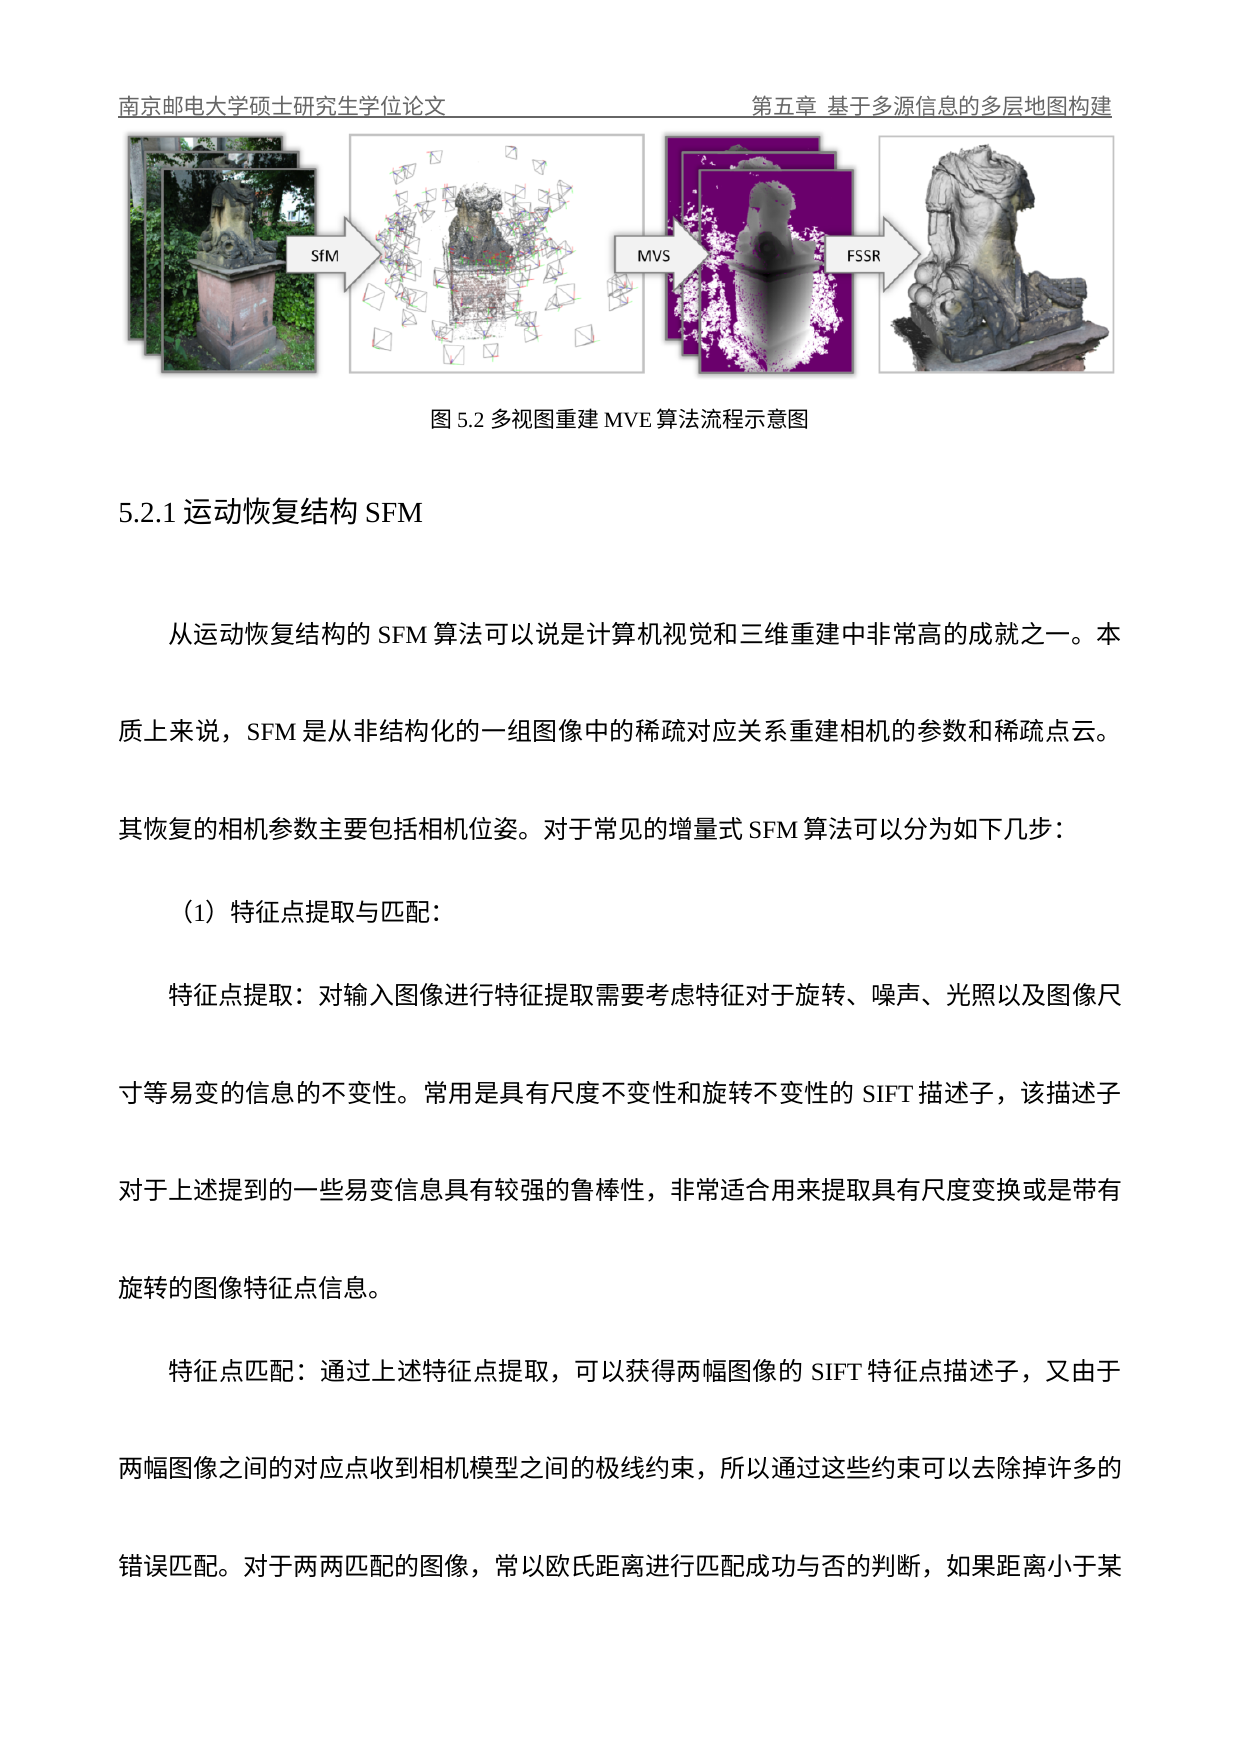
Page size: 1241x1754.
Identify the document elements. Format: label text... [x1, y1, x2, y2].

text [118, 1337, 1122, 1597]
text 特征点提取：对输入图像进行特征提取需要考虑特征对于旋转、噪声、光照以及图像尺寸等易变的信息的不变性。常用是具有尺度不变性和旋转不变性的SIFT描述子，该描述子对于上述提到的一些易变信息具有较强的鲁棒性，非常适合用来提取具有尺度变换或是带有旋转的图像特征点信息。 [118, 961, 1122, 1319]
text 5.2.1 运动恢复结构SFM [118, 477, 1122, 542]
picture [118, 127, 1123, 383]
text （1）特征点提取与匹配： [118, 878, 1122, 943]
text 图5.2 多视图重建MVE算法流程示意图 [118, 402, 1122, 434]
text 从运动恢复结构的SFM算法可以说是计算机视觉和三维重建中非常高的成就之一。本质上来说，SFM是从非结构化的一组图像中的稀疏对应关系重建相机的参数和稀疏点云。其恢复的相机参数主要包括相机位姿。对于常见的增量式SFM算法可以分为如下几步： [118, 600, 1122, 860]
